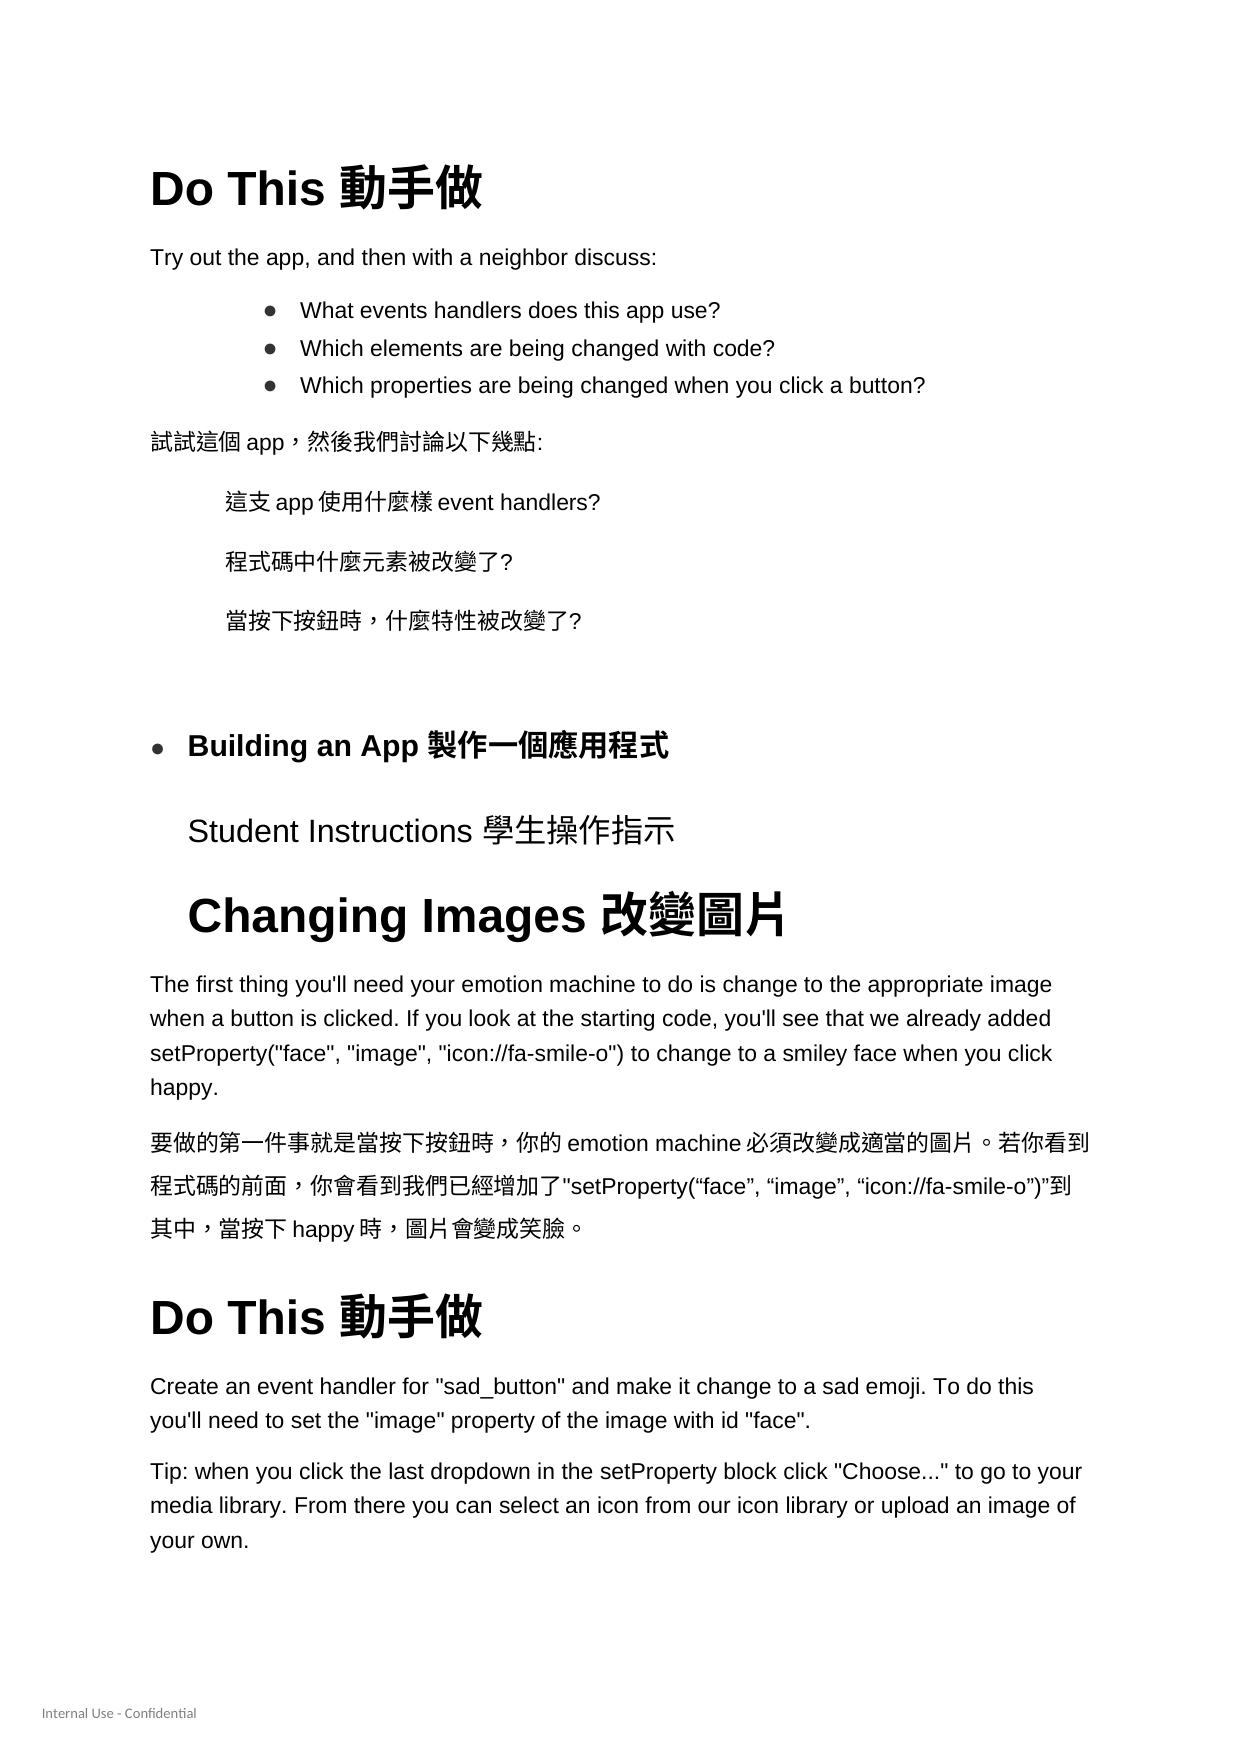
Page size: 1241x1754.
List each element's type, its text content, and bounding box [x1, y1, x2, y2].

text Tip: when you click the last dropdown in the setProperty block click "Choose..." to go to your media library. From there you can select an icon from our icon library or upload an image of your own. [150, 1458, 1090, 1553]
text 程式碼中什麼元素被改變了? [225, 543, 1090, 577]
list Building an App 製作一個應用程式 [150, 721, 1084, 765]
text Try out the app, and then with a neighbor discuss: [150, 244, 1090, 271]
list Which properties are being changed when you click a button? [262, 370, 1090, 398]
text Create an event handler for "sad_button" and make it change to a sad emoji. To do this you'll need to set the "image" property of the image with id "face". [150, 1373, 1090, 1434]
list Which elements are being changed with code? [262, 332, 1090, 361]
text 當按下按鈕時，什麼特性被改變了? [225, 603, 1090, 636]
subtitle Changing Images 改變圖片 [187, 877, 1090, 946]
subtitle Do This 動手做 [150, 150, 1090, 219]
text 要做的第一件事就是當按下按鈕時，你的emotion machine必須改變成適當的圖片。若你看到程式碼的前面，你會看到我們已經增加了"setProperty(“face”, “image”, “icon://fa-smile-o”)”到其中，當按下happy時，圖片會變成笑臉。 [150, 1124, 1090, 1244]
list What events handlers does this app use? [262, 295, 1090, 324]
subtitle Student Instructions 學生操作指示 [187, 805, 1086, 852]
text 試試這個app，然後我們討論以下幾點: [150, 424, 1090, 457]
subtitle Do This 動手做 [150, 1279, 1090, 1348]
text 這支app使用什麼樣event handlers? [225, 483, 1090, 517]
text The first thing you'll need your emotion machine to do is change to the appropriate image when a button is clicked. If you look at the starting code, you'll see that we already added setProperty("face", "image", "icon://fa-smile-o") to change to a smiley face when you click happy. [150, 971, 1090, 1100]
